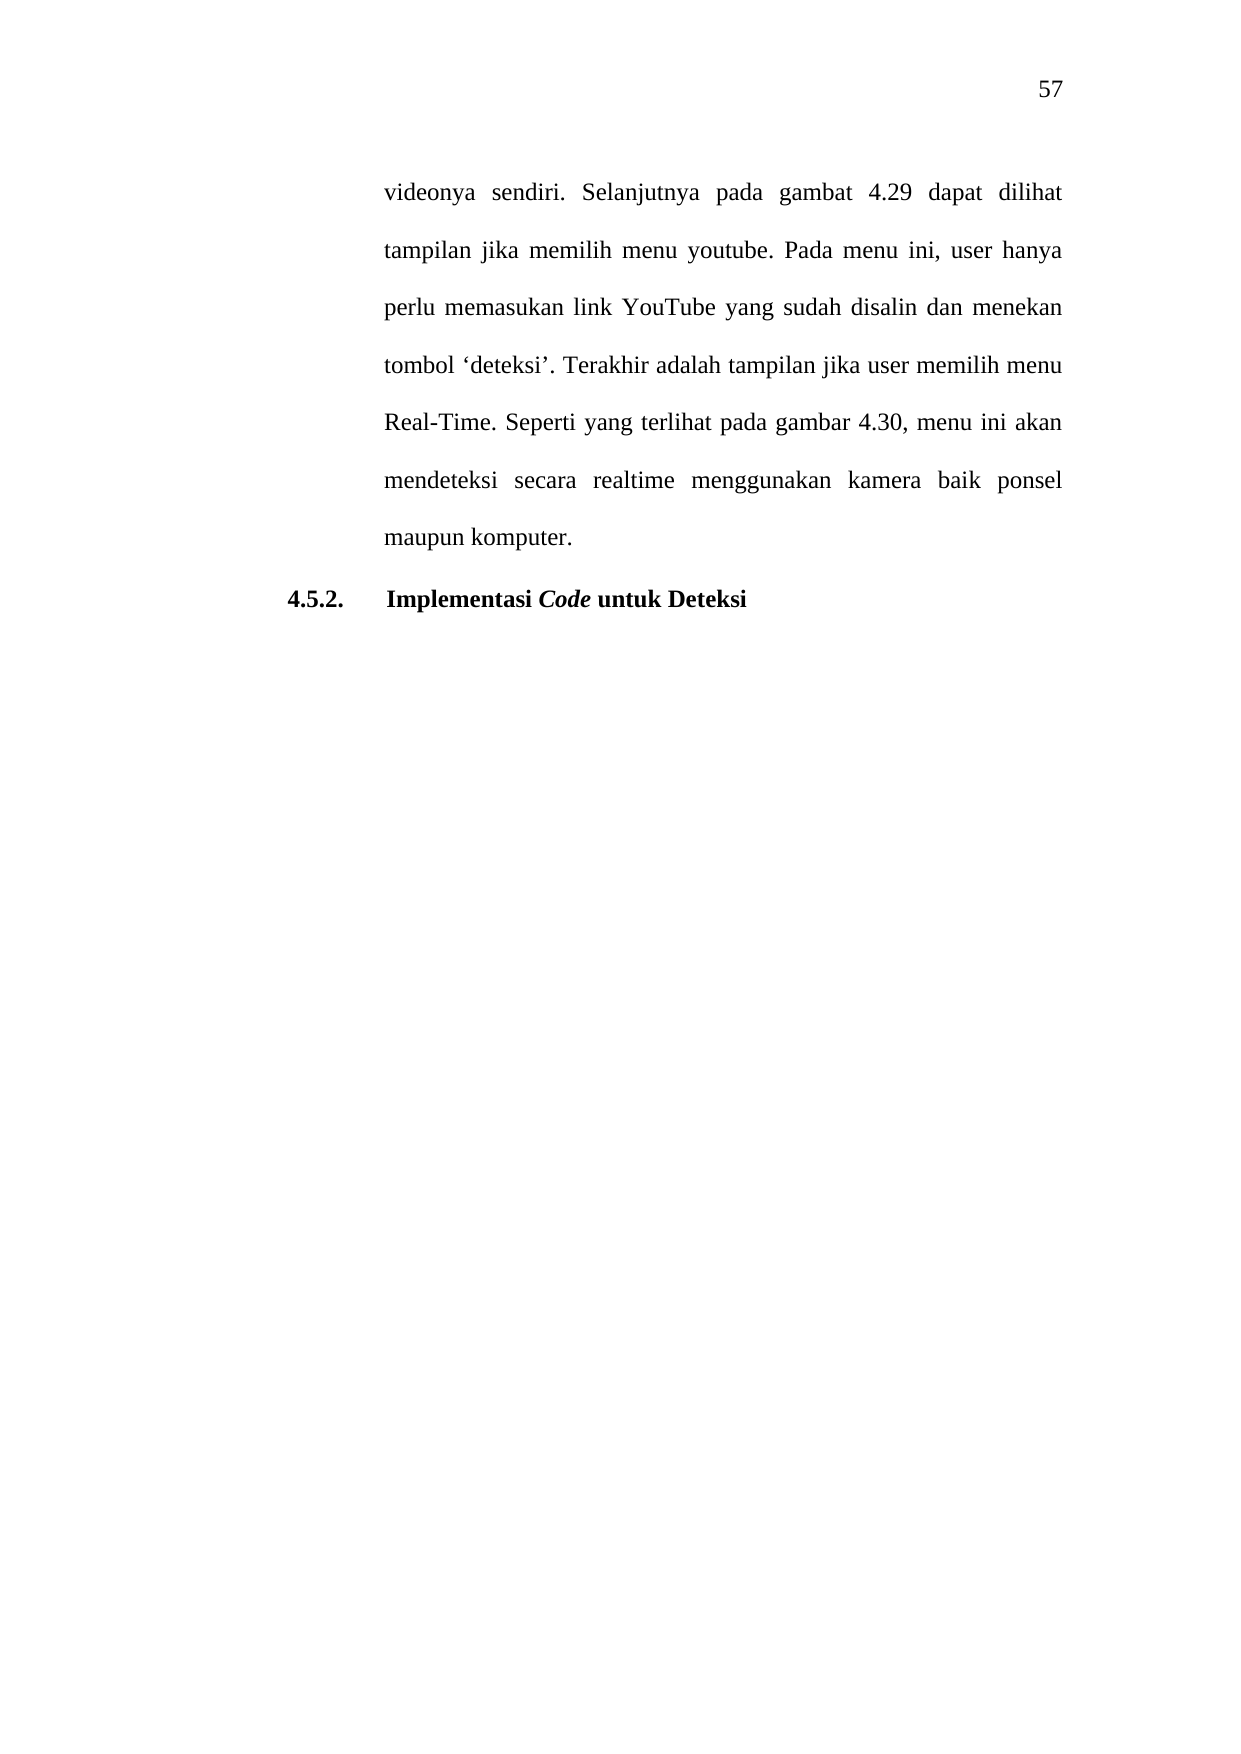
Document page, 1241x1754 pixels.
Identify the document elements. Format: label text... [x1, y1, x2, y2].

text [384, 177, 1063, 551]
subtitle Implementasi Code untuk Deteksi [287, 584, 1063, 613]
